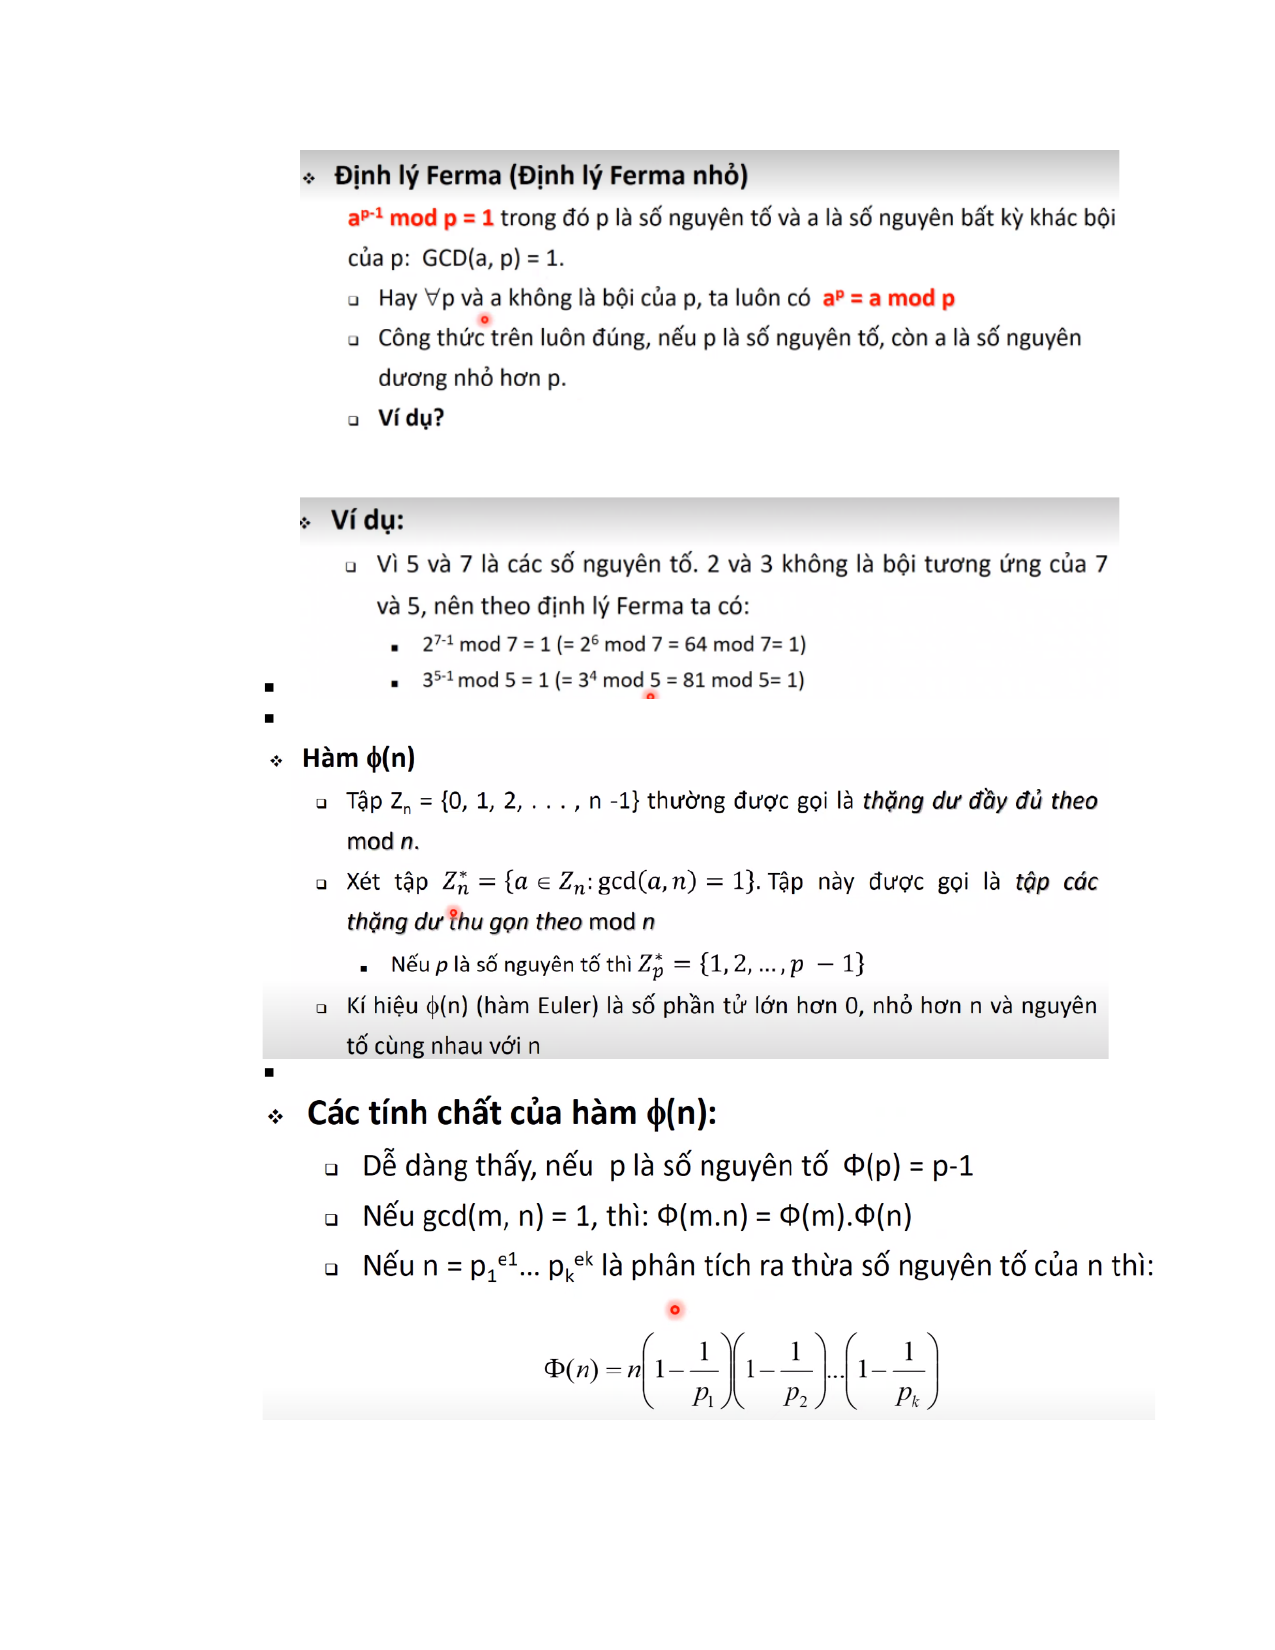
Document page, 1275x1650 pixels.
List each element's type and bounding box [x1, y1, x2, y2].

picture [300, 150, 1120, 699]
picture [262, 738, 1109, 1059]
picture [262, 1091, 1155, 1420]
